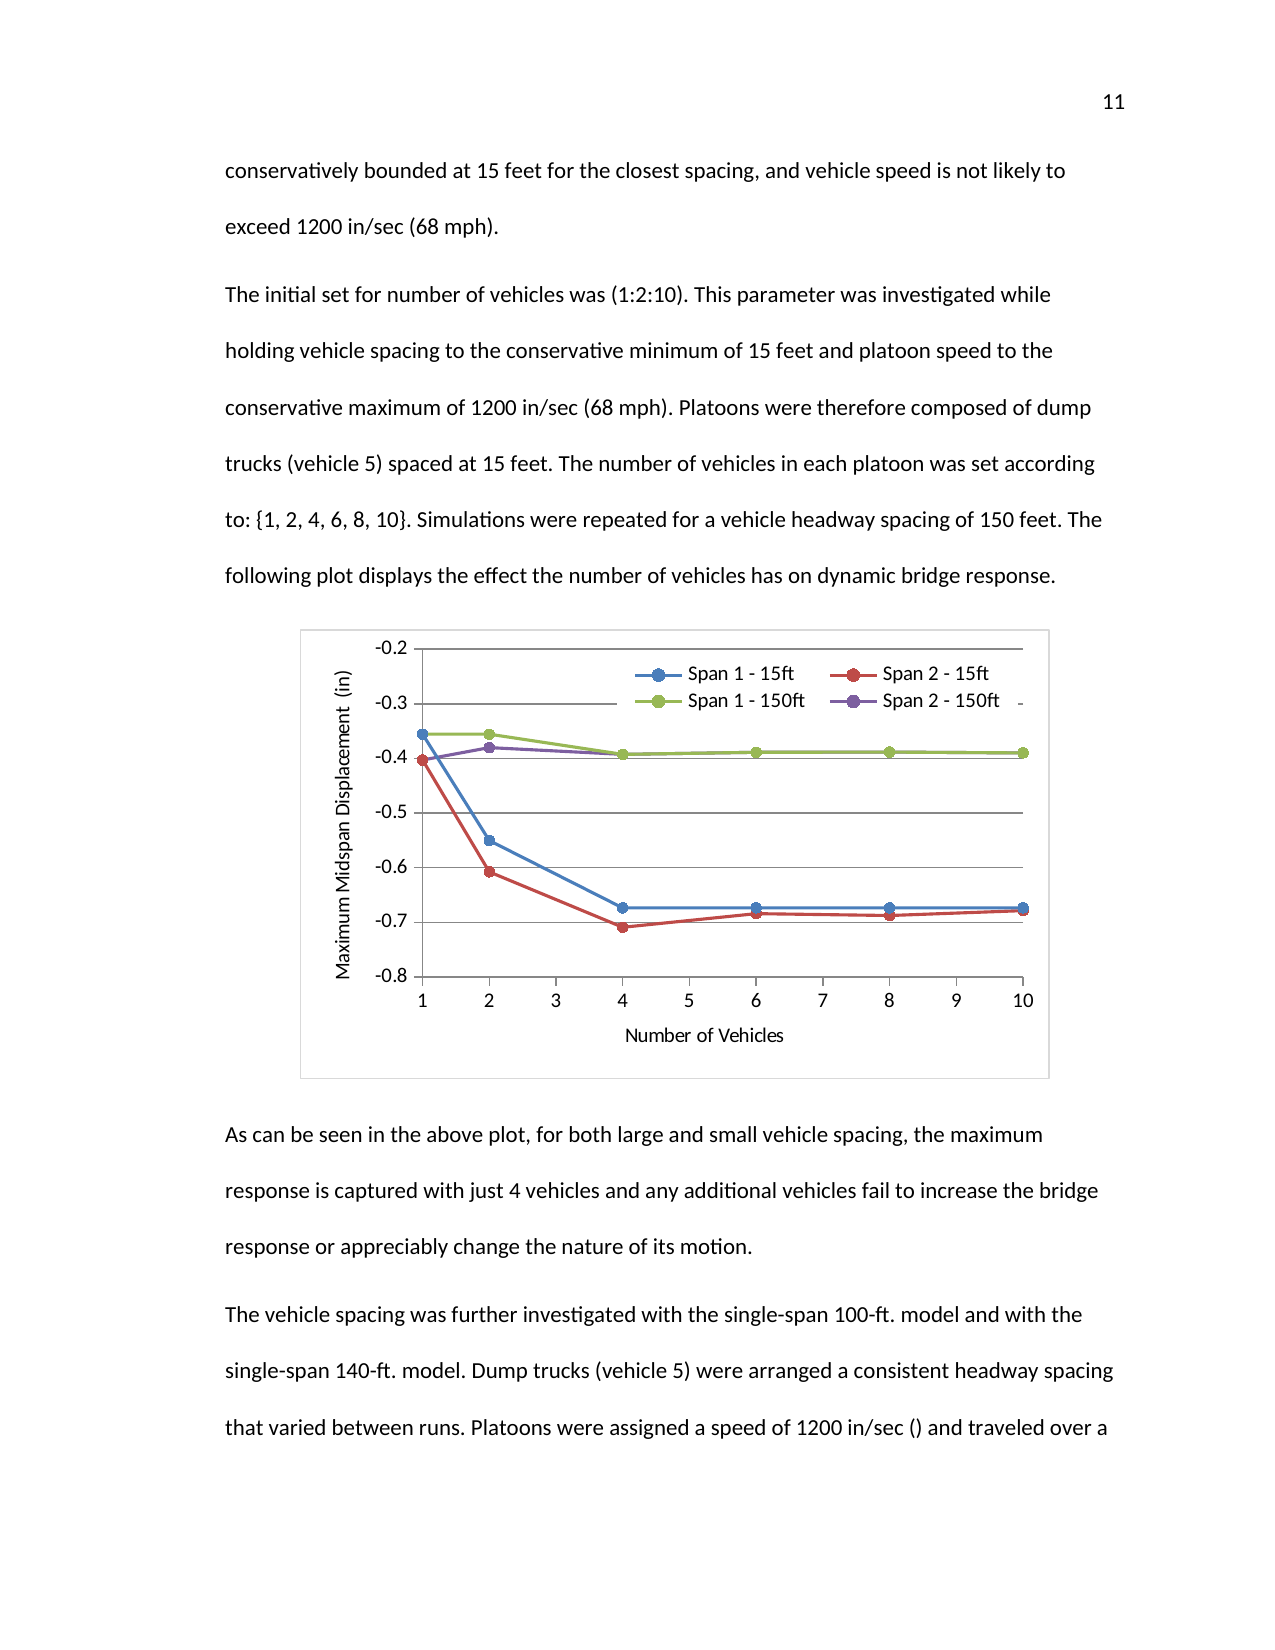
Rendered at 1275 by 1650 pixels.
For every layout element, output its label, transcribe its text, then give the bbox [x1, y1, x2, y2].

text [225, 156, 1125, 240]
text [225, 1301, 1125, 1441]
text As can be seen in the above plot, for both large and small vehicle spacing, the maximum response is captured with just 4 vehicles and any additional vehicles fail to increase the bridge response or appreciably change the nature of its motion. [225, 1120, 1125, 1260]
text The initial set for number of vehicles was (1:2:10). This parameter was investigated while holding vehicle spacing to the conservative minimum of 15 feet and platoon speed to the conservative maximum of 1200 in/sec (68 mph). Platoons were therefore composed of dump trucks (vehicle 5) spaced at 15 feet. The number of vehicles in each platoon was set according to: {1, 2, 4, 6, 8, 10}. Simulations were repeated for a vehicle headway spacing of 150 feet. The following plot displays the effect the number of vehicles has on dynamic bridge response. [225, 281, 1125, 589]
